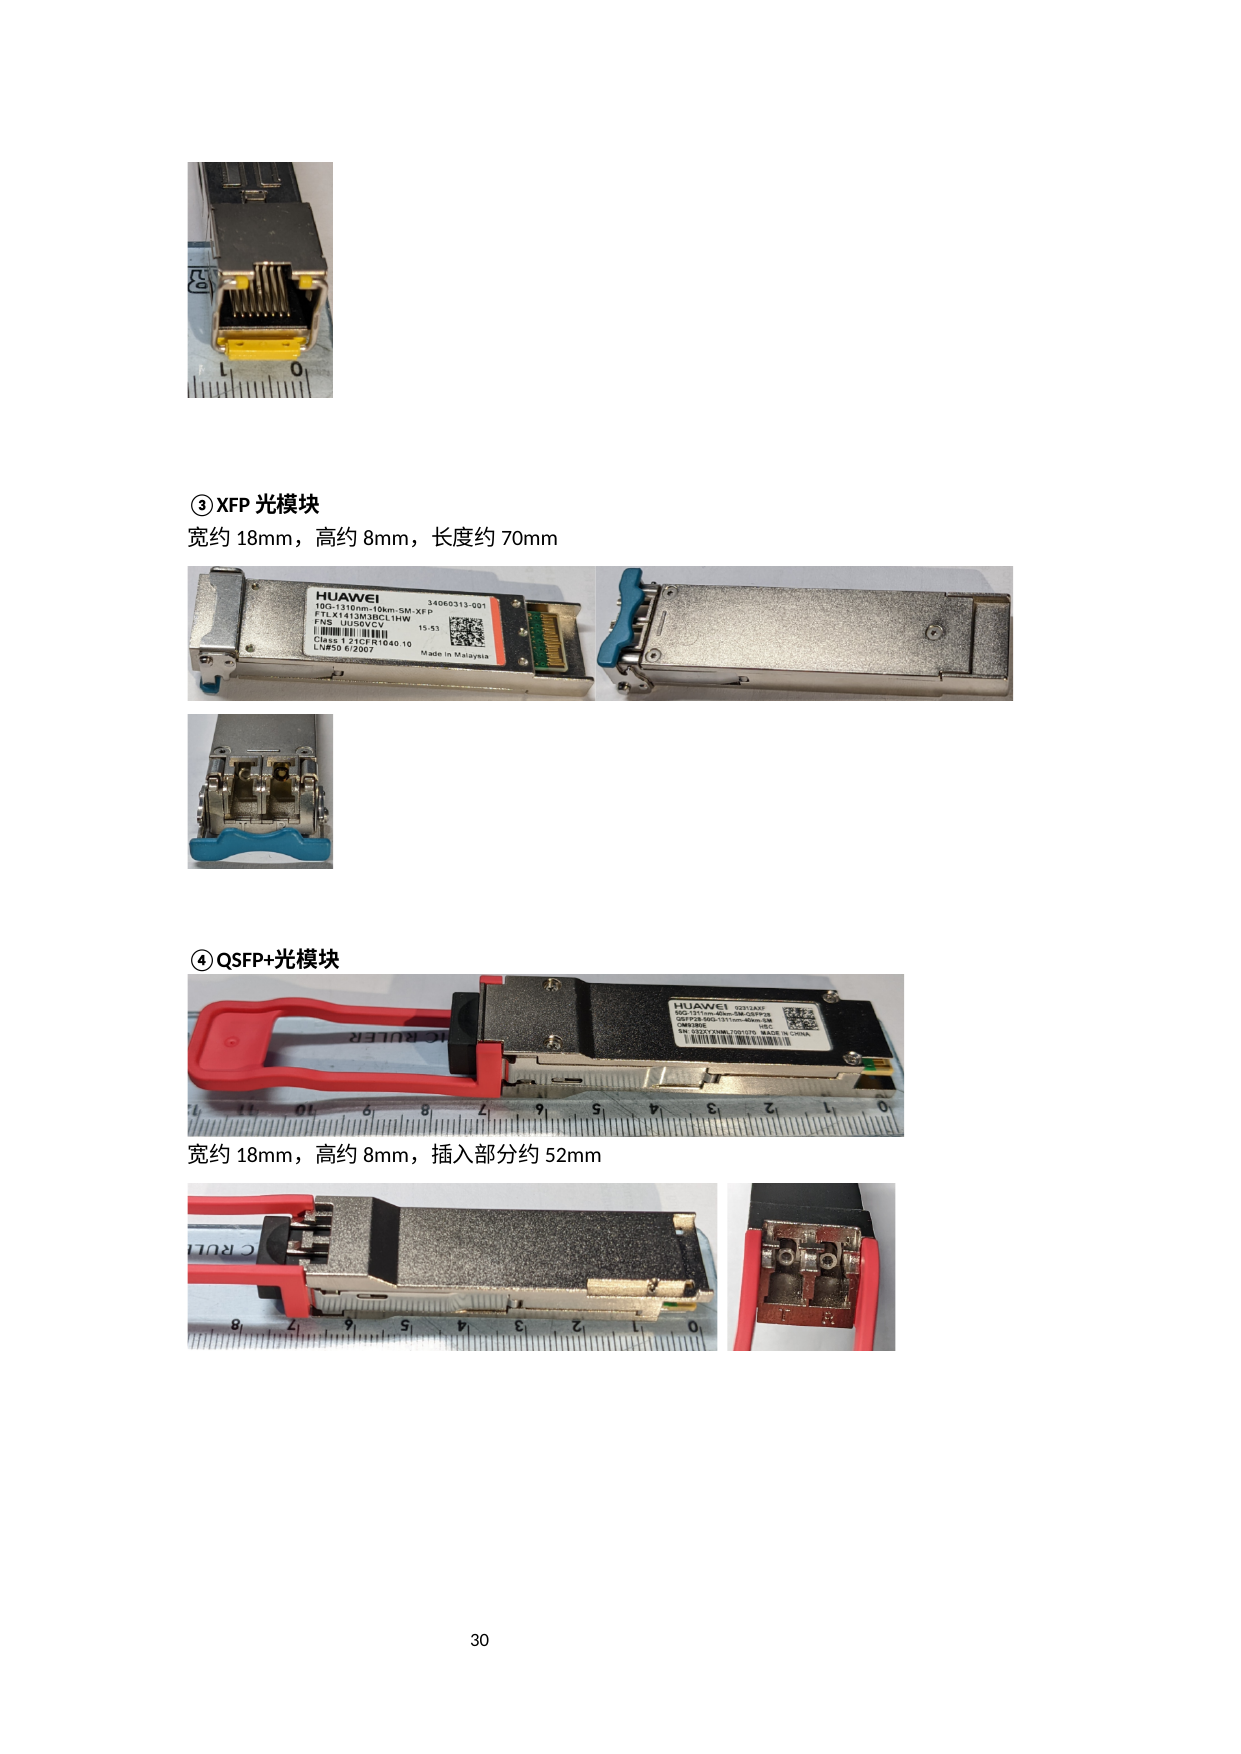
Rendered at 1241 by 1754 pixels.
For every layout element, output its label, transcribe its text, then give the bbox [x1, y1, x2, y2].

picture [187, 162, 333, 398]
picture [727, 1183, 896, 1351]
text ④QSFP+光模块 [187, 942, 1053, 974]
text 宽约18mm，高约8mm，长度约70mm [187, 519, 1053, 552]
text 宽约18mm，高约8mm，插入部分约52mm [187, 1137, 1053, 1169]
picture [187, 566, 1014, 701]
picture [187, 1183, 718, 1351]
text ③XFP光模块 [187, 487, 1053, 519]
picture [187, 974, 905, 1137]
picture [187, 714, 334, 869]
